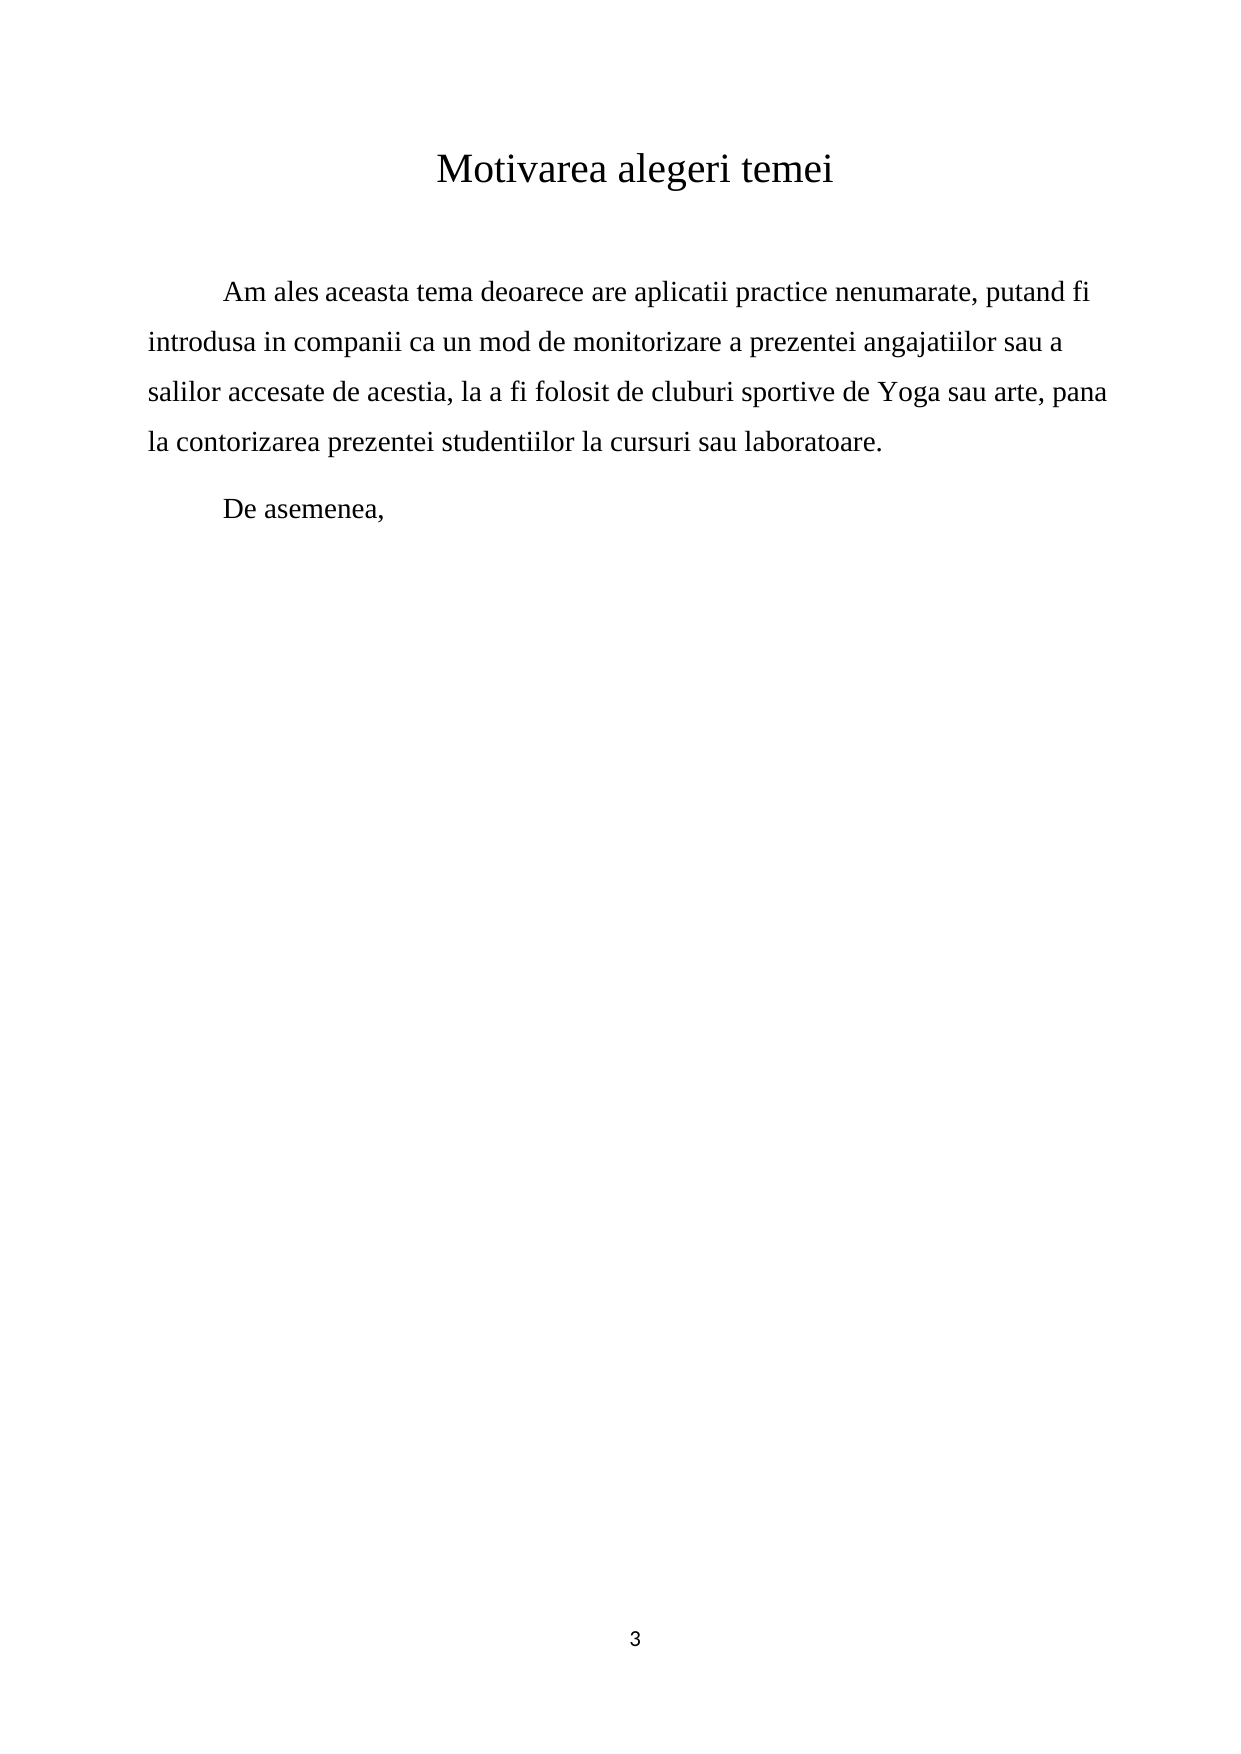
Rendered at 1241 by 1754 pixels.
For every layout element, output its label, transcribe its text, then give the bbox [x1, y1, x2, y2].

text De asemenea, [148, 492, 1122, 525]
subtitle Motivarea alegeri temei [148, 143, 1122, 191]
text Am ales aceasta tema deoarece are aplicatii practice nenumarate, putand fi introdusa in companii ca un mod de monitorizare a prezentei angajatiilor sau a salilor accesate de acestia, la a fi folosit de cluburi sportive de Yoga sau arte, pana la contorizarea prezentei studentiilor la cursuri sau laboratoare. [148, 274, 1122, 458]
